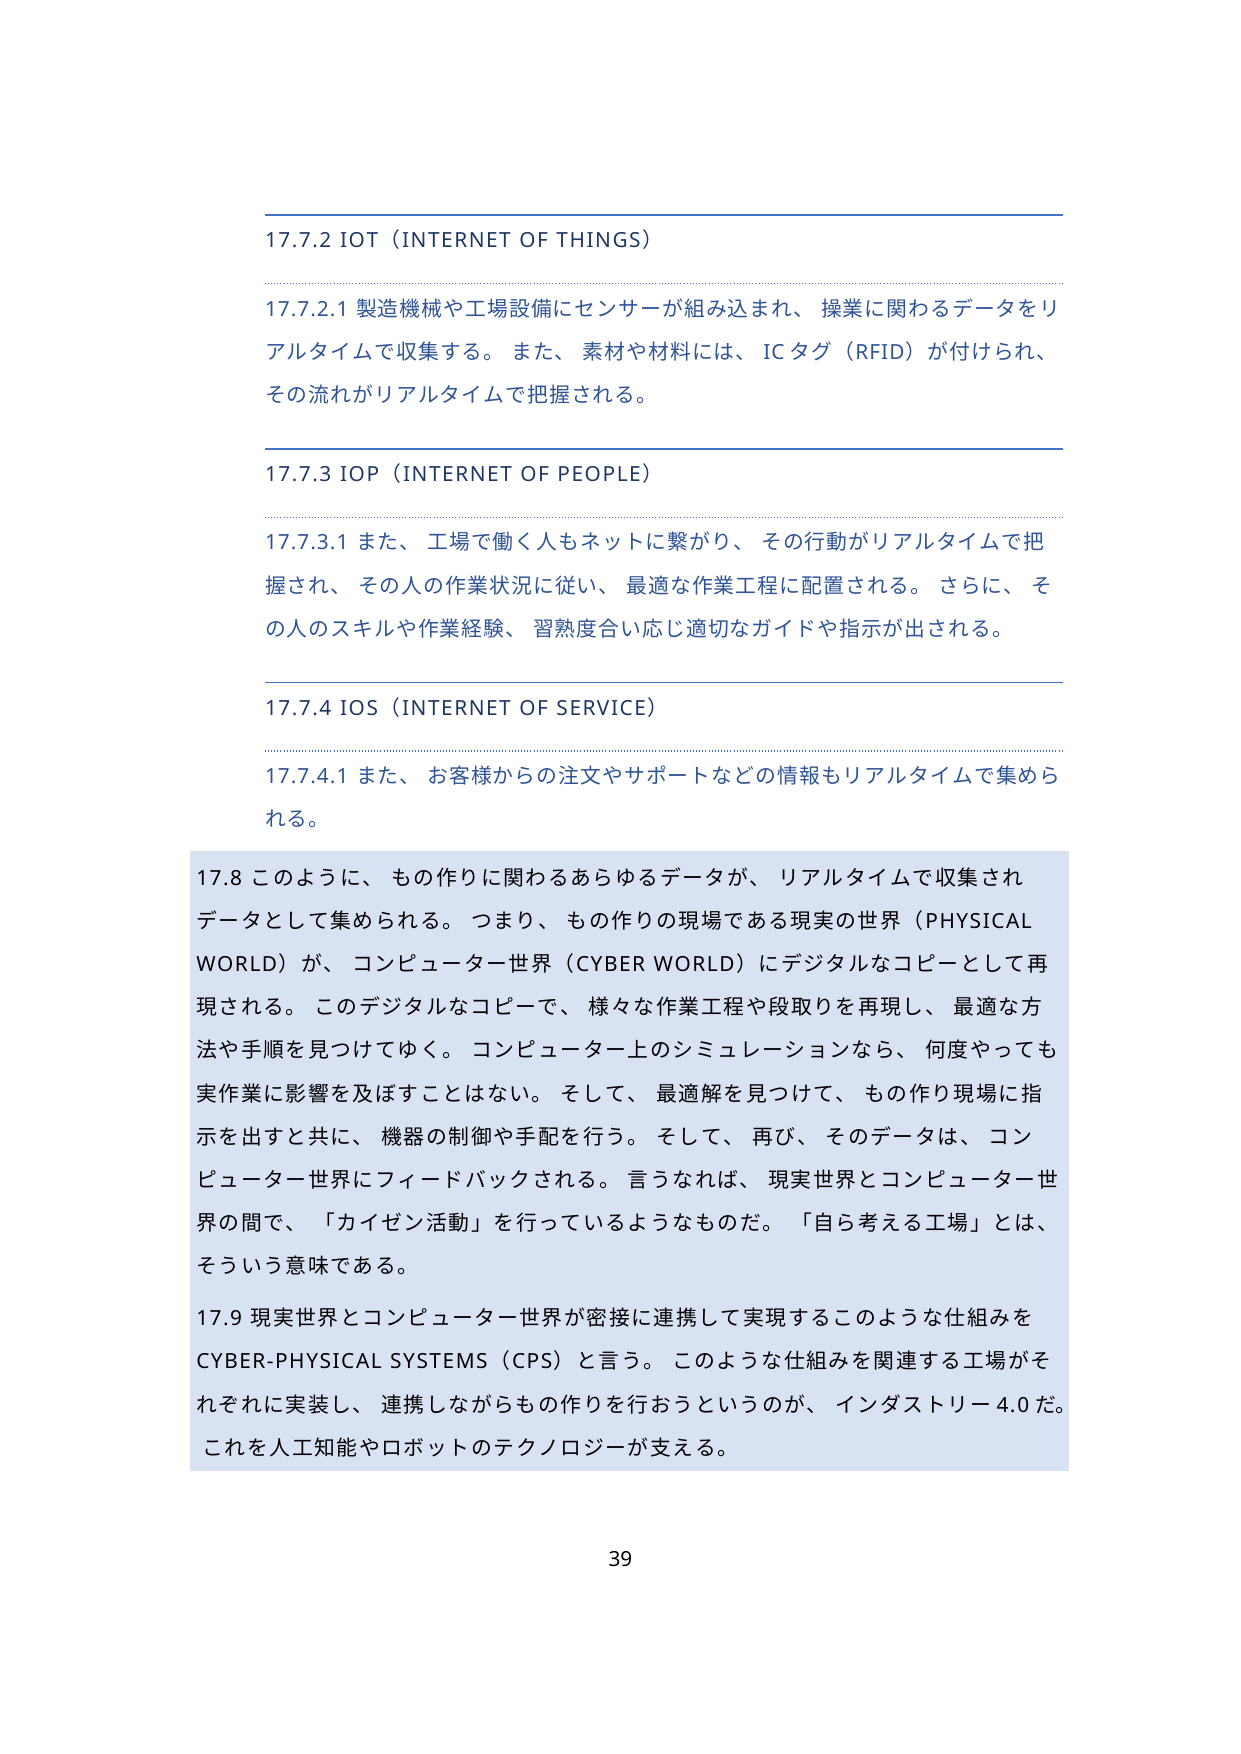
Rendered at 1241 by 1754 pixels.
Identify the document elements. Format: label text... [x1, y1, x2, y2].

text また、 工場で働く人もネットに繋がり、 その行動がリアルタイムで把握され、 その人の作業状況に従い、 最適な作業工程に配置される。 さらに、 その人のスキルや作業経験、 習熟度合い応じ適切なガイドや指示が出される。 [265, 516, 1063, 646]
text このように、 もの作りに関わるあらゆるデータが、 リアルタイムで収集されデータとして集められる。 つまり、 もの作りの現場である現実の世界（Physical World）が、 コンピューター世界（Cyber World）にデジタルなコピーとして再現される。 このデジタルなコピーで、 様々な作業工程や段取りを再現し、 最適な方法や手順を見つけてゆく。 コンピューター上のシミュレーションなら、 何度やっても実作業に影響を及ぼすことはない。 そして、 最適解を見つけて、 もの作り現場に指示を出すと共に、 機器の制御や手配を行う。 そして、 再び、 そのデータは、 コンピューター世界にフィードバックされる。 言うなれば、 現実世界とコンピューター世界の間で、 「カイゼン活動」を行っているようなものだ。 「自ら考える工場」とは、 そういう意味である。 [196, 858, 1063, 1283]
text また、 お客様からの注文やサポートなどの情報もリアルタイムで集められる。 [265, 750, 1063, 836]
text IoS（Internet of Service） [265, 683, 1063, 725]
text 製造機械や工場設備にセンサーが組み込まれ、 操業に関わるデータをリアルタイムで収集する。 また、 素材や材料には、 ICタグ（RFID）が付けられ、 その流れがリアルタイムで把握される。 [265, 283, 1063, 412]
text IoP（Internet of People） [265, 450, 1063, 491]
text IoT（Internet of Things） [265, 216, 1063, 257]
text 現実世界とコンピューター世界が密接に連携して実現するこのような仕組みをCyber-Physical Systems（CPS）と言う。 このような仕組みを関連する工場がそれぞれに実装し、 連携しながらもの作りを行おうというのが、 インダストリー4.0だ。 これを人工知能やロボットのテクノロジーが支える。 [196, 1292, 1063, 1465]
